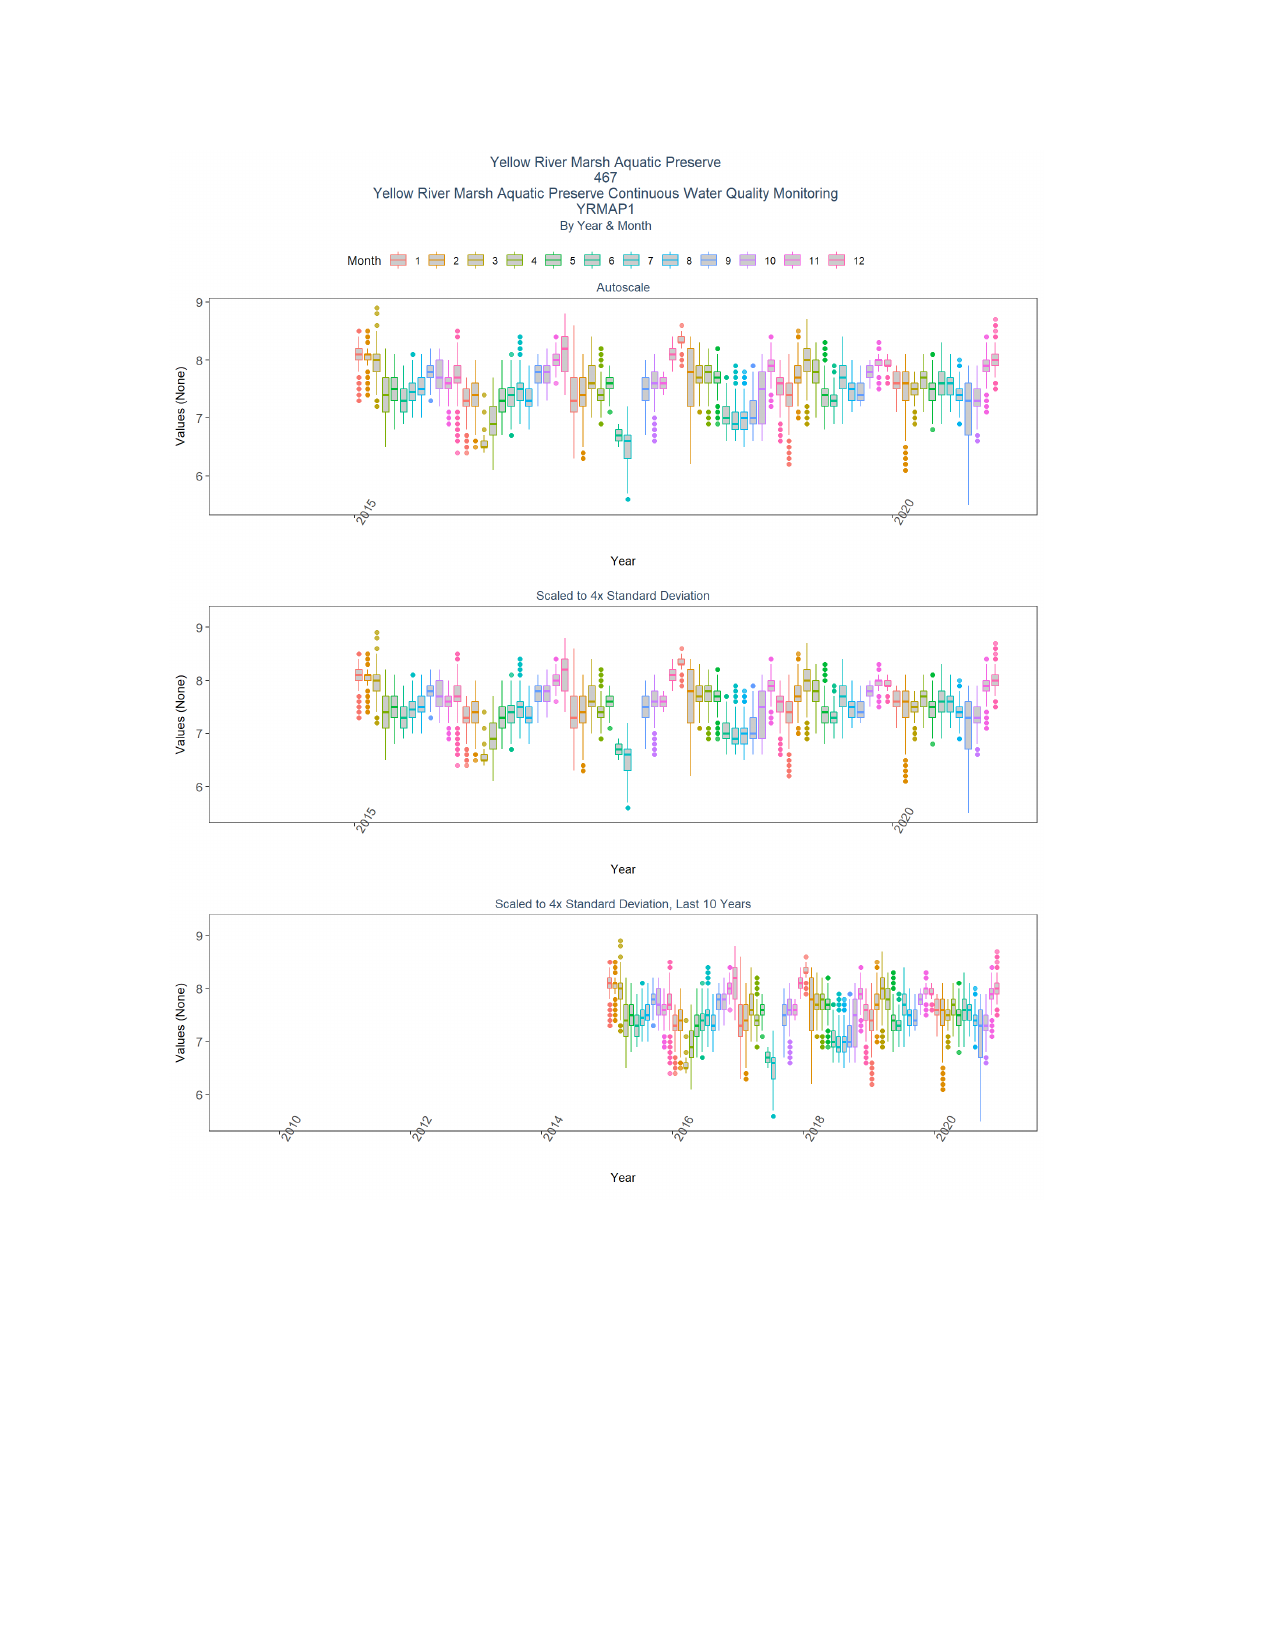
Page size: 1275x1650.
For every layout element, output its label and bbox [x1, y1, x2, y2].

picture [168, 150, 1044, 1200]
